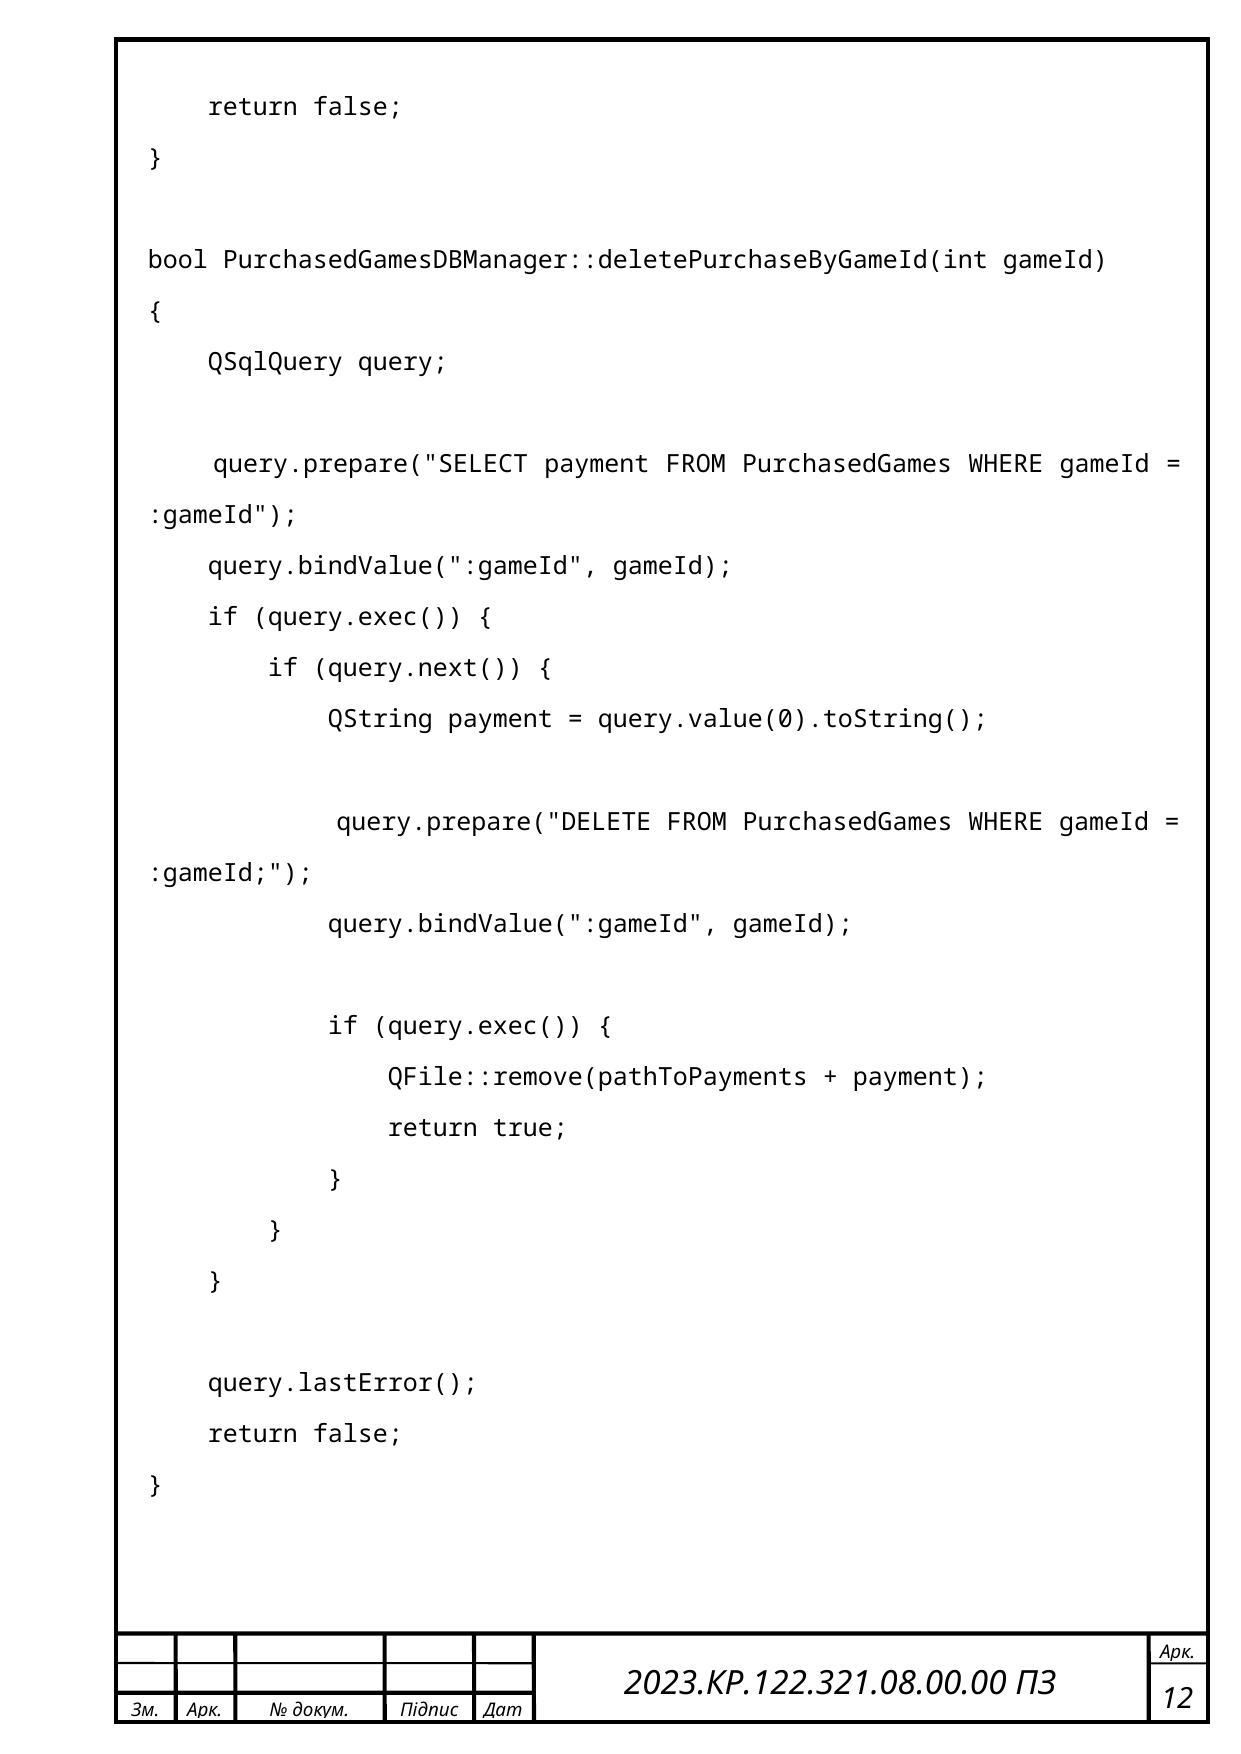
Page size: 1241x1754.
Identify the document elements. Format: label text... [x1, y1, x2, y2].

text query.lastError(); [148, 1365, 1181, 1399]
text } [148, 1212, 1181, 1246]
text } [148, 140, 1181, 174]
text query.prepare("DELETE FROM PurchasedGames WHERE gameId = :gameId;"); [148, 803, 1181, 888]
text QFile::remove(pathToPayments + payment); [148, 1058, 1181, 1092]
text QString payment = query.value(0).toString(); [148, 701, 1181, 735]
text QSqlQuery query; [148, 344, 1181, 378]
text query.bindValue(":gameId", gameId); [148, 905, 1181, 939]
text } [148, 1467, 1181, 1501]
text if (query.next()) { [148, 650, 1181, 684]
text return false; [148, 1416, 1181, 1450]
text bool PurchasedGamesDBManager::deletePurchaseByGameId(int gameId) [148, 242, 1181, 276]
text } [148, 1263, 1181, 1297]
text return true; [148, 1109, 1181, 1143]
text if (query.exec()) { [148, 599, 1181, 633]
text { [148, 293, 1181, 327]
text return false; [148, 89, 1181, 123]
text query.prepare("SELECT payment FROM PurchasedGames WHERE gameId = :gameId"); [148, 446, 1181, 531]
text if (query.exec()) { [148, 1007, 1181, 1041]
text query.bindValue(":gameId", gameId); [148, 548, 1181, 582]
text } [148, 1161, 1181, 1194]
